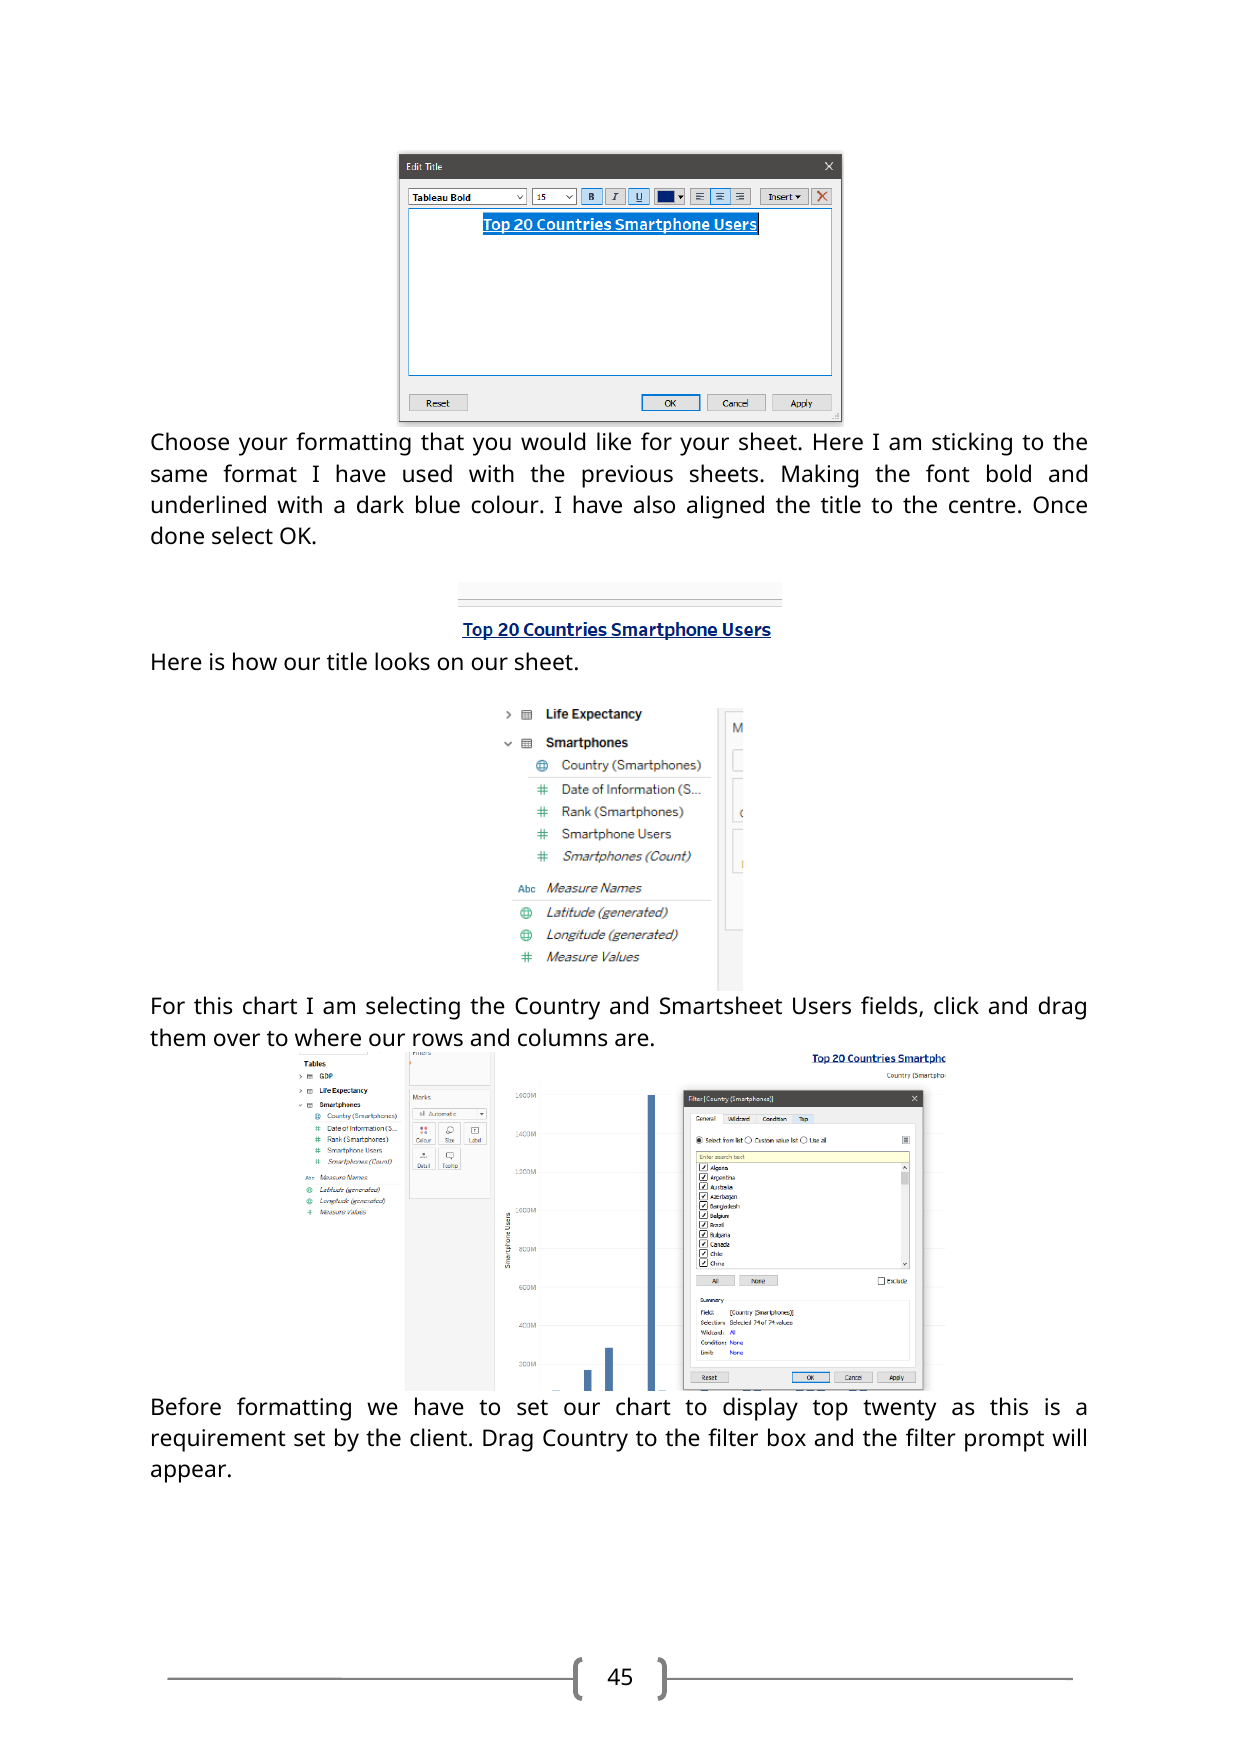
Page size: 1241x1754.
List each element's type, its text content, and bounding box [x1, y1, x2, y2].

picture [396, 150, 844, 427]
picture [497, 708, 744, 991]
picture [458, 582, 783, 647]
picture [294, 1052, 946, 1391]
text Here is how our title looks on our sheet. [150, 646, 1090, 677]
text Before formatting we have to set our chart to display top twenty as this is a requirement set by the client. Drag Country to the filter box and the filter prompt will appear. [150, 1391, 1090, 1485]
text For this chart I am selecting the Country and Smartsheet Users fields, click and drag them over to where our rows and columns are. [150, 990, 1090, 1053]
text Choose your formatting that you would like for your sheet. Here I am sticking to the same format I have used with the previous sheets. Making the font bold and underlined with a dark blue colour. I have also aligned the title to the centre. Once done select OK. [150, 426, 1090, 551]
